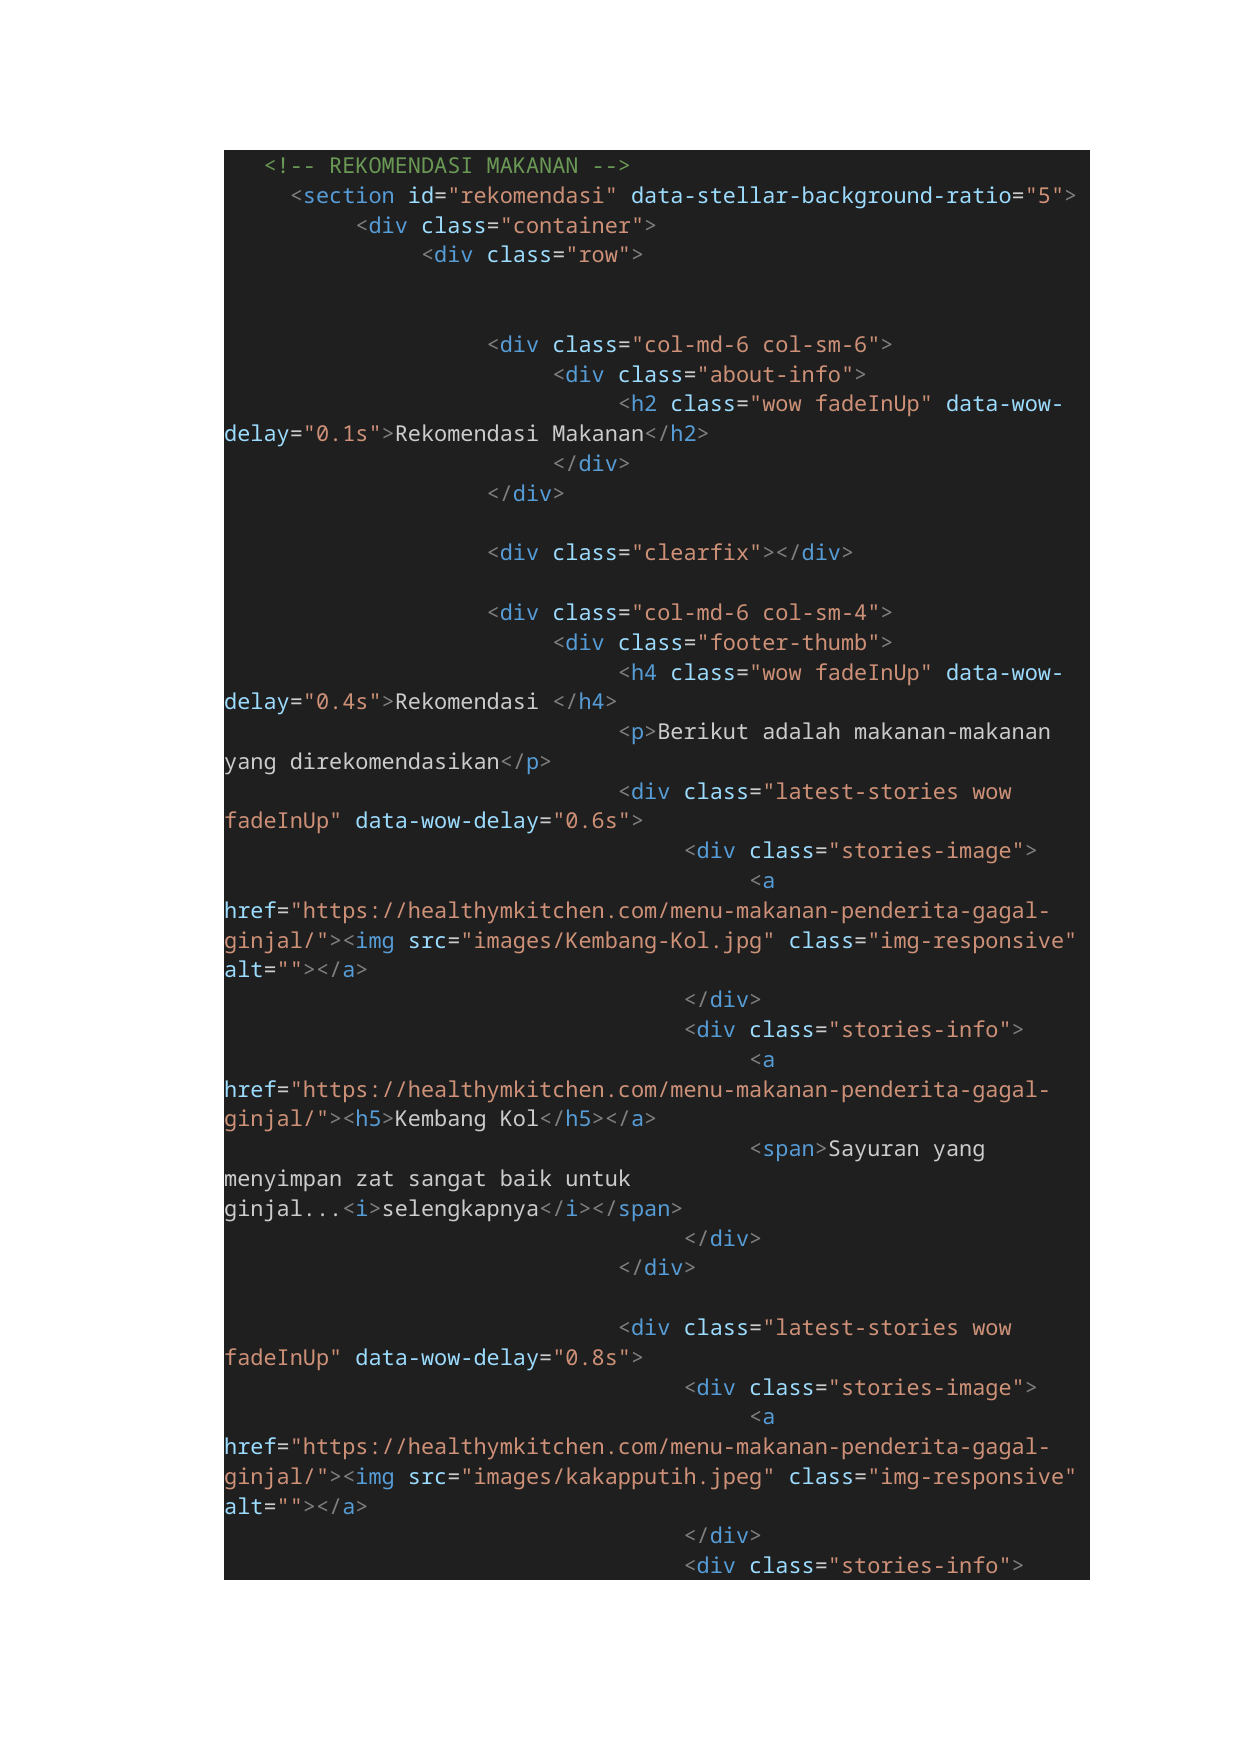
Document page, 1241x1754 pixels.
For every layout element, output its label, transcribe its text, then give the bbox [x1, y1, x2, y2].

text <!-- REKOMENDASI MAKANAN --> [224, 150, 1090, 180]
text </div> [224, 448, 1090, 478]
text <div class="about-info"> [224, 358, 1090, 388]
text <div class="stories-info"> [224, 1550, 1090, 1580]
text <a href="https://healthymkitchen.com/menu-makanan-penderita-gagal-ginjal/"><img src="images/kakapputih.jpeg" class="img-responsive" alt=""></a> [224, 1401, 1090, 1520]
text <p>Berikut adalah makanan-makanan yang direkomendasikan</p> [224, 716, 1090, 776]
text <div class="footer-thumb"> [224, 627, 1090, 656]
text </div> [224, 1520, 1090, 1550]
text <div class="row"> [224, 239, 1090, 269]
text <div class="stories-image"> [224, 835, 1090, 865]
text <div class="stories-info"> [224, 1014, 1090, 1044]
text <h4 class="wow fadeInUp" data-wow-delay="0.4s">Rekomendasi </h4> [224, 656, 1090, 716]
text </div> [224, 478, 1090, 507]
text <a href="https://healthymkitchen.com/menu-makanan-penderita-gagal-ginjal/"><img src="images/Kembang-Kol.jpg" class="img-responsive" alt=""></a> [224, 865, 1090, 984]
text <div class="latest-stories wow fadeInUp" data-wow-delay="0.6s"> [224, 776, 1090, 835]
text <a href="https://healthymkitchen.com/menu-makanan-penderita-gagal-ginjal/"><h5>Kembang Kol</h5></a> [224, 1044, 1090, 1133]
text <div class="col-md-6 col-sm-4"> [224, 597, 1090, 627]
text <div class="clearfix"></div> [224, 537, 1090, 567]
text </div> [224, 984, 1090, 1014]
text <span>Sayuran yang menyimpan zat sangat baik untuk ginjal...<i>selengkapnya</i></span> [224, 1133, 1090, 1222]
text </div> [224, 1222, 1090, 1252]
text <div class="stories-image"> [224, 1371, 1090, 1401]
text <div class="col-md-6 col-sm-6"> [224, 329, 1090, 358]
text <div class="container"> [224, 209, 1090, 239]
text <h2 class="wow fadeInUp" data-wow-delay="0.1s">Rekomendasi Makanan</h2> [224, 388, 1090, 448]
text </div> [224, 1252, 1090, 1282]
text <section id="rekomendasi" data-stellar-background-ratio="5"> [224, 180, 1090, 209]
text <div class="latest-stories wow fadeInUp" data-wow-delay="0.8s"> [224, 1312, 1090, 1371]
